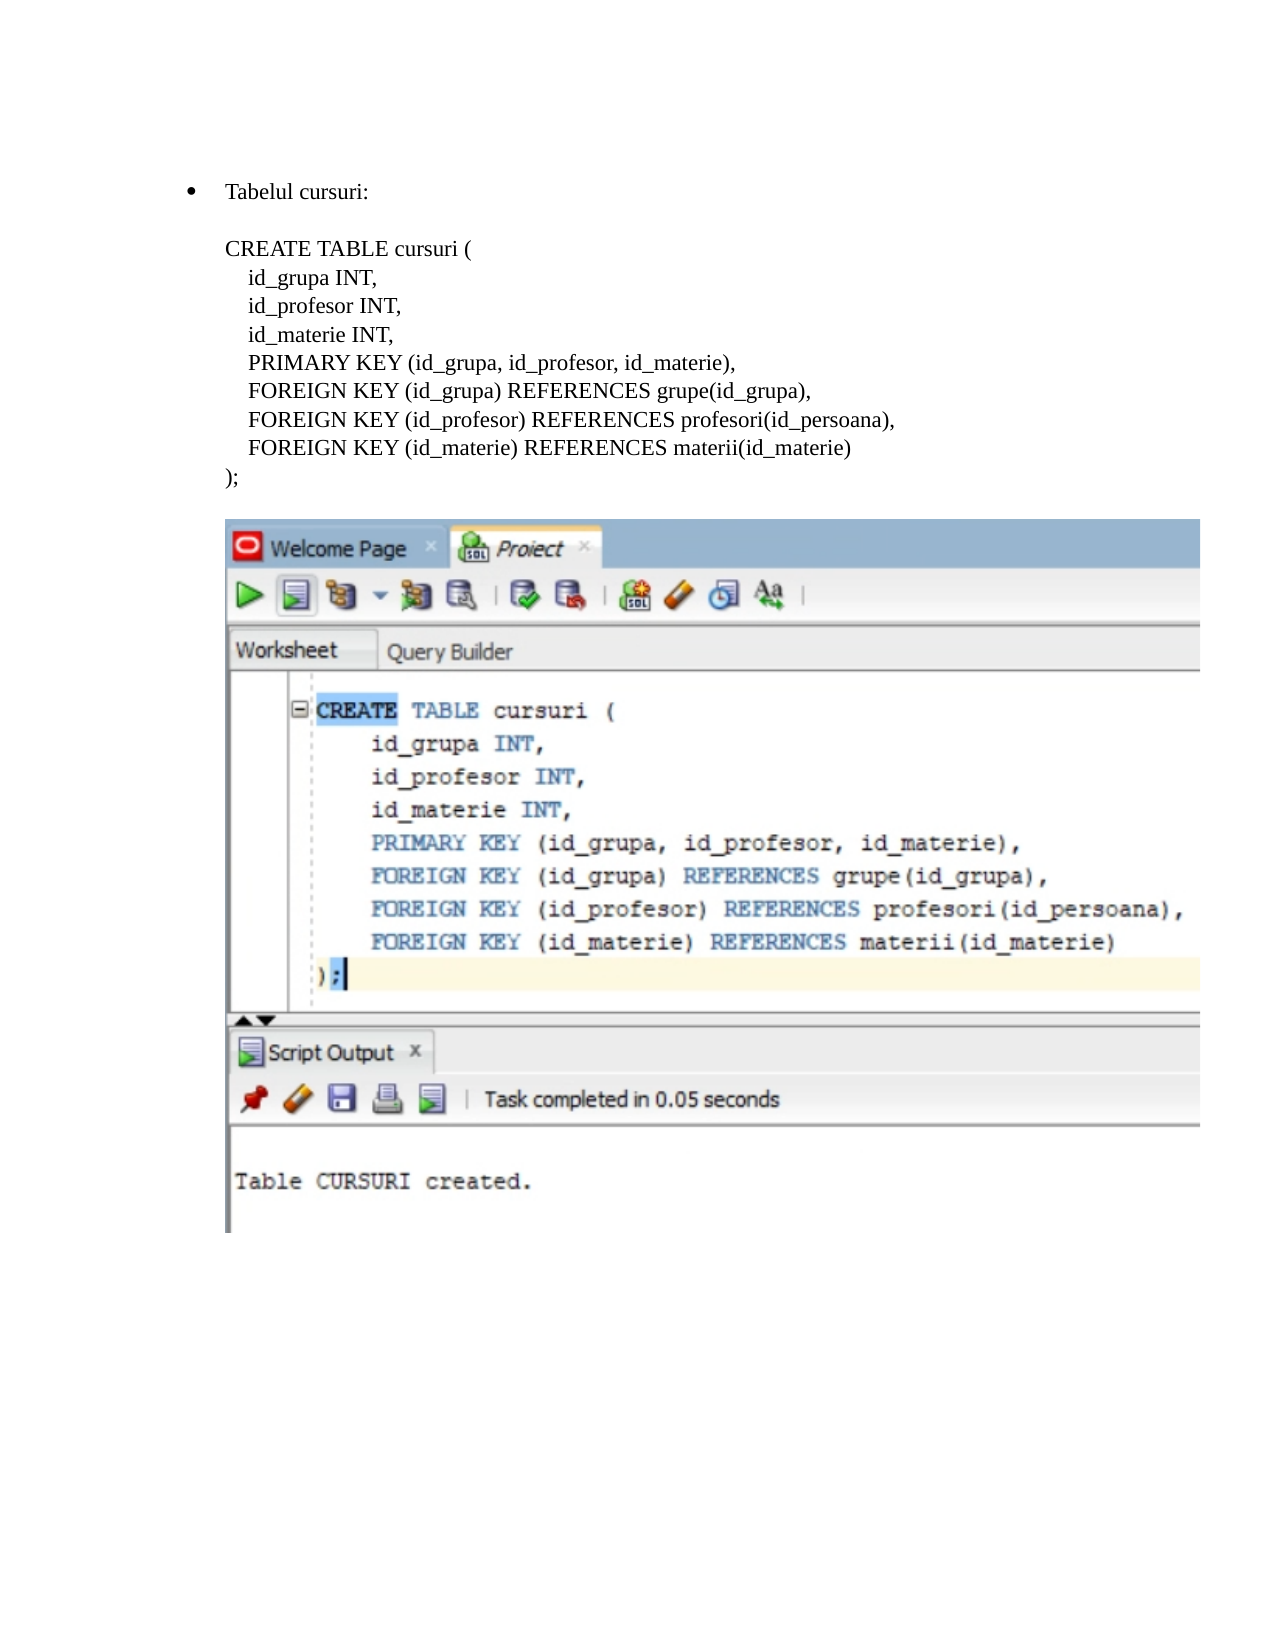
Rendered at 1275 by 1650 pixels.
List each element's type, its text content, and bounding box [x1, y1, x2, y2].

list FOREIGN KEY (id_materie) REFERENCES materii(id_materie) [225, 434, 1125, 461]
list FOREIGN KEY (id_grupa) REFERENCES grupe(id_grupa), [225, 377, 1125, 404]
picture [225, 519, 1200, 1233]
list CREATE TABLE cursuri ( [225, 235, 1125, 262]
list PRIMARY KEY (id_grupa, id_profesor, id_materie), [225, 349, 1125, 375]
list id_materie INT, [225, 321, 1125, 347]
list FOREIGN KEY (id_profesor) REFERENCES profesori(id_persoana), [225, 406, 1125, 432]
list ); [225, 463, 1125, 489]
list id_profesor INT, [225, 292, 1125, 318]
list id_grupa INT, [225, 264, 1125, 290]
list Tabelul cursuri: [187, 178, 1125, 205]
